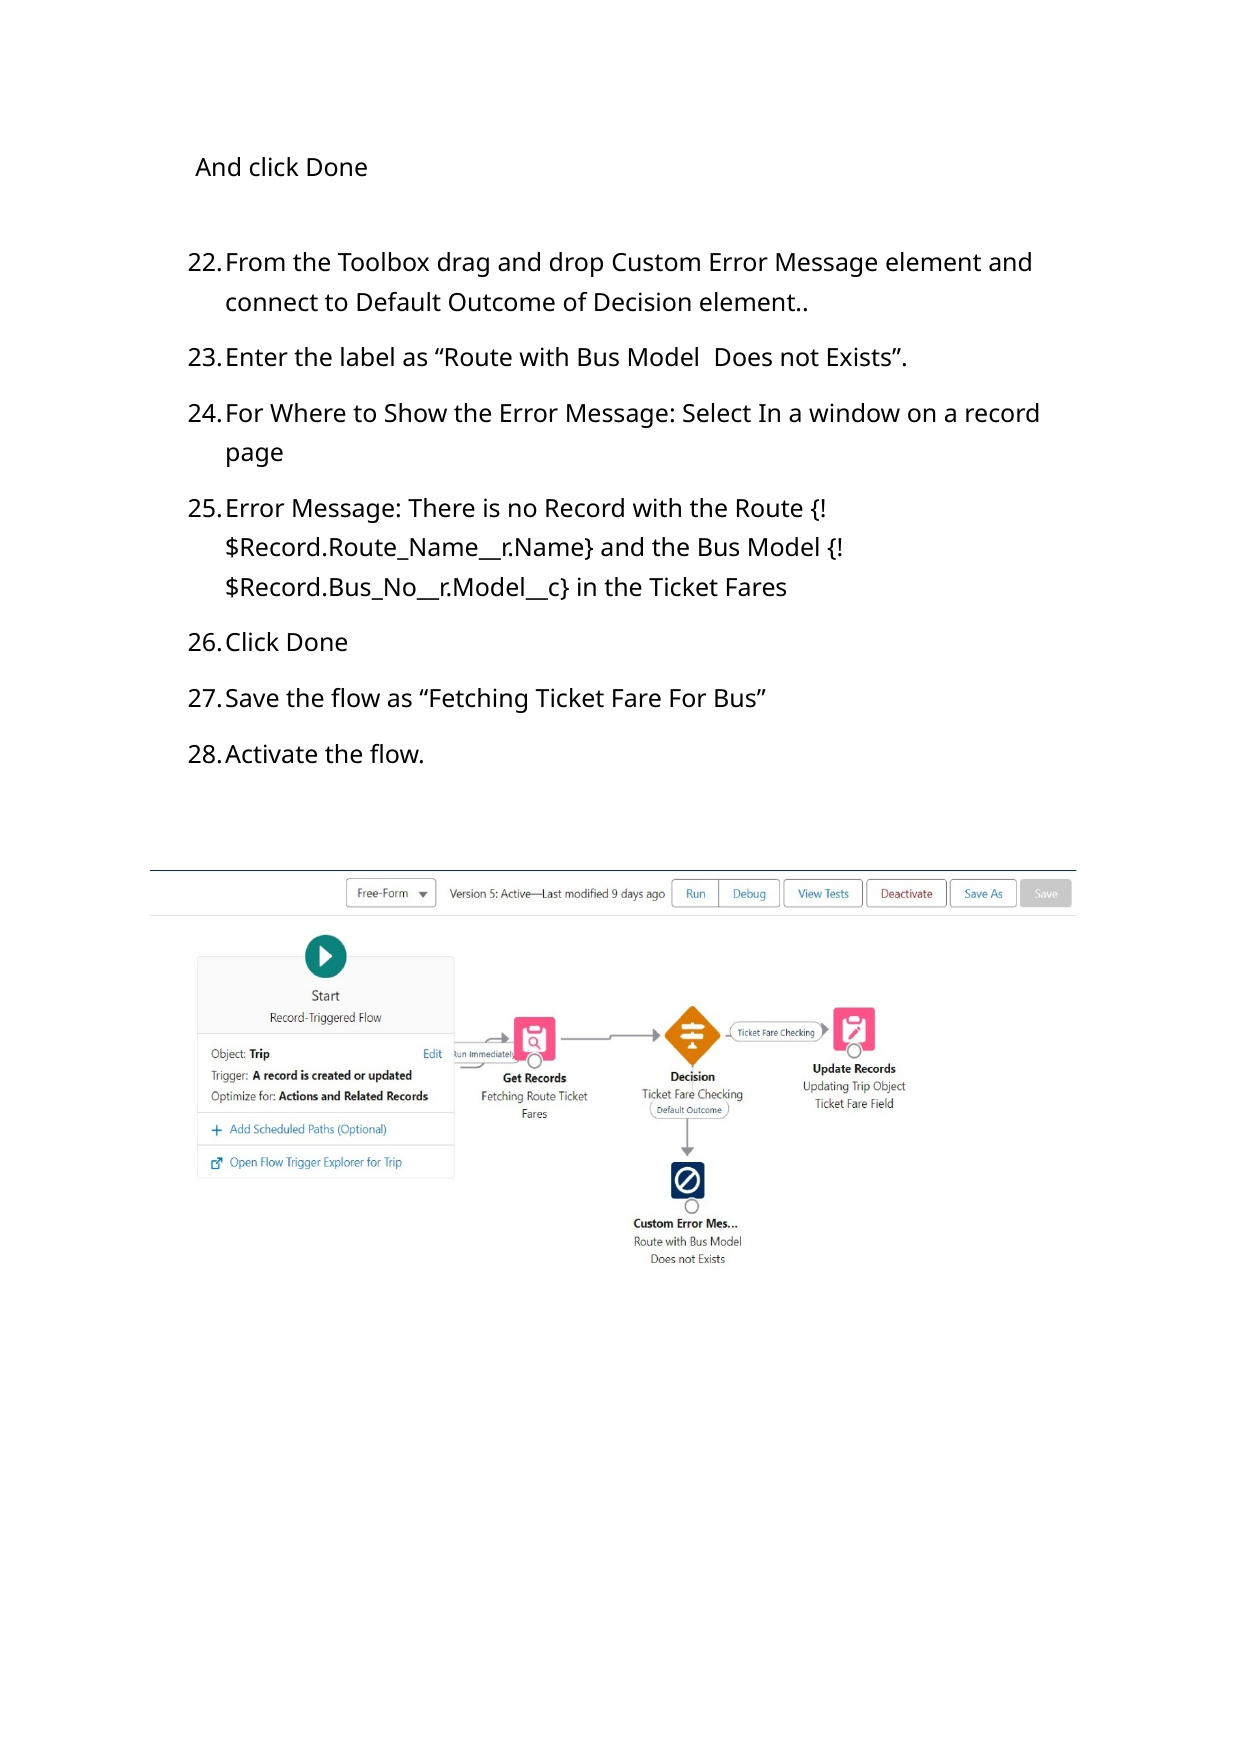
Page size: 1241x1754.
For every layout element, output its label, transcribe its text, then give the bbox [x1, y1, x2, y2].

list Click Done [187, 625, 1090, 659]
list For Where to Show the Error Message: Select In a window on a record page [187, 396, 1090, 469]
list Save the flow as “Fetching Ticket Fare For Bus” [187, 681, 1090, 715]
list From the Toolbox drag and drop Custom Error Message element and connect to Default Outcome of Decision element.. [187, 245, 1090, 318]
list Activate the flow. [187, 737, 1090, 849]
picture [150, 870, 1077, 1357]
list Error Message: There is no Record with the Route {!$Record.Route_Name__r.Name} and the Bus Model {!$Record.Bus_No__r.Model__c} in the Ticket Fares [187, 491, 1090, 603]
text And click Done [150, 150, 1090, 223]
list Enter the label as “Route with Bus Model Does not Exists”. [187, 340, 1090, 374]
